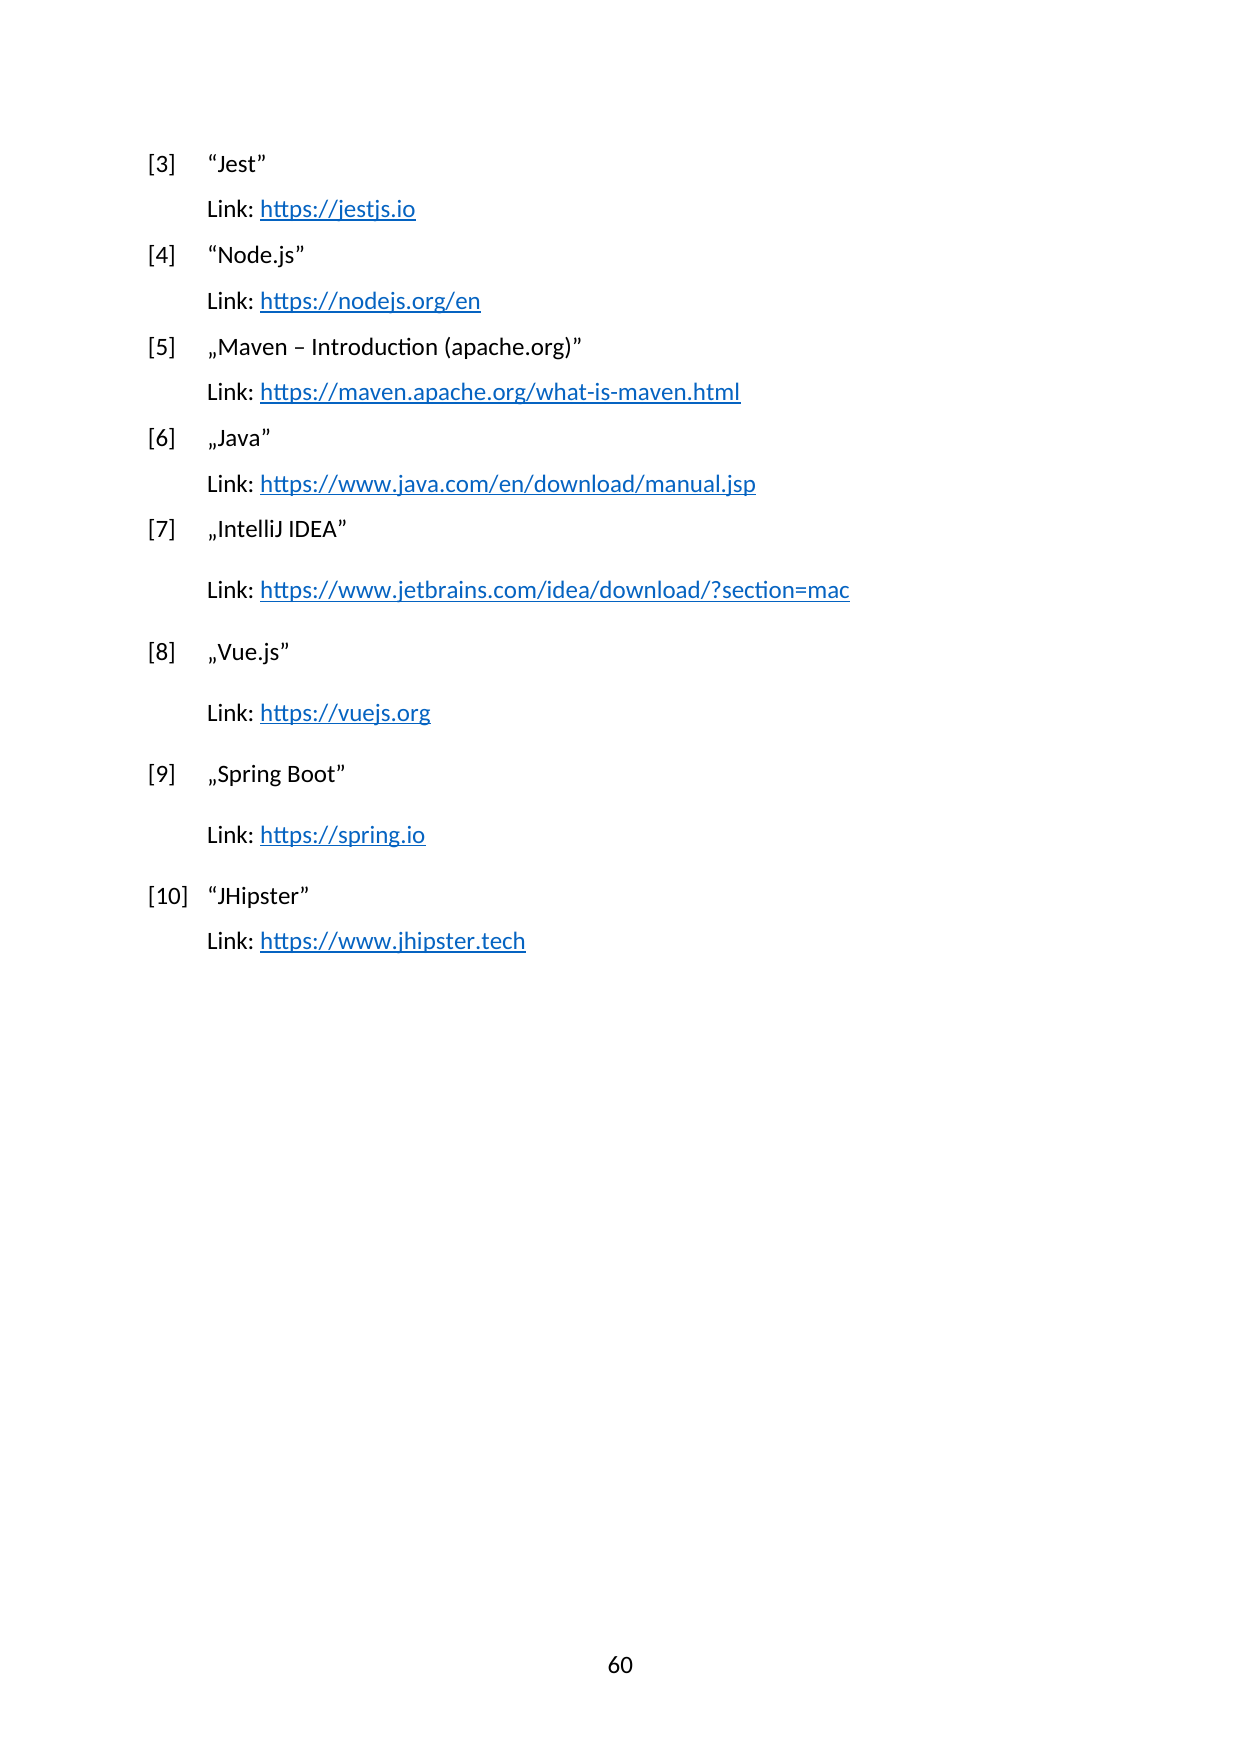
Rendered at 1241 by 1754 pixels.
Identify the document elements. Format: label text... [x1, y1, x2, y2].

list „Maven – Introduction (apache.org)” [148, 331, 1092, 361]
list “Node.js” [148, 239, 1092, 270]
list Link: https://spring.io [207, 819, 1092, 849]
list Link: https://www.jhipster.tech [207, 926, 1092, 956]
list „Vue.js” [148, 636, 1092, 666]
list Link: https://nodejs.org/en [207, 285, 1092, 315]
list Link: https://vuejs.org [207, 697, 1092, 727]
list „Java” [148, 422, 1092, 453]
list „IntelliJ IDEA” [148, 513, 1092, 544]
list Link: https://www.jetbrains.com/idea/download/?section=mac [207, 574, 1092, 605]
list Link: https://www.java.com/en/download/manual.jsp [207, 468, 1092, 498]
list “Jest” Link: https://jestjs.io [148, 148, 1092, 224]
list Link: https://maven.apache.org/what-is-maven.html [207, 376, 1092, 407]
list „Spring Boot” [148, 758, 1092, 788]
list “JHipster” [148, 880, 1092, 910]
